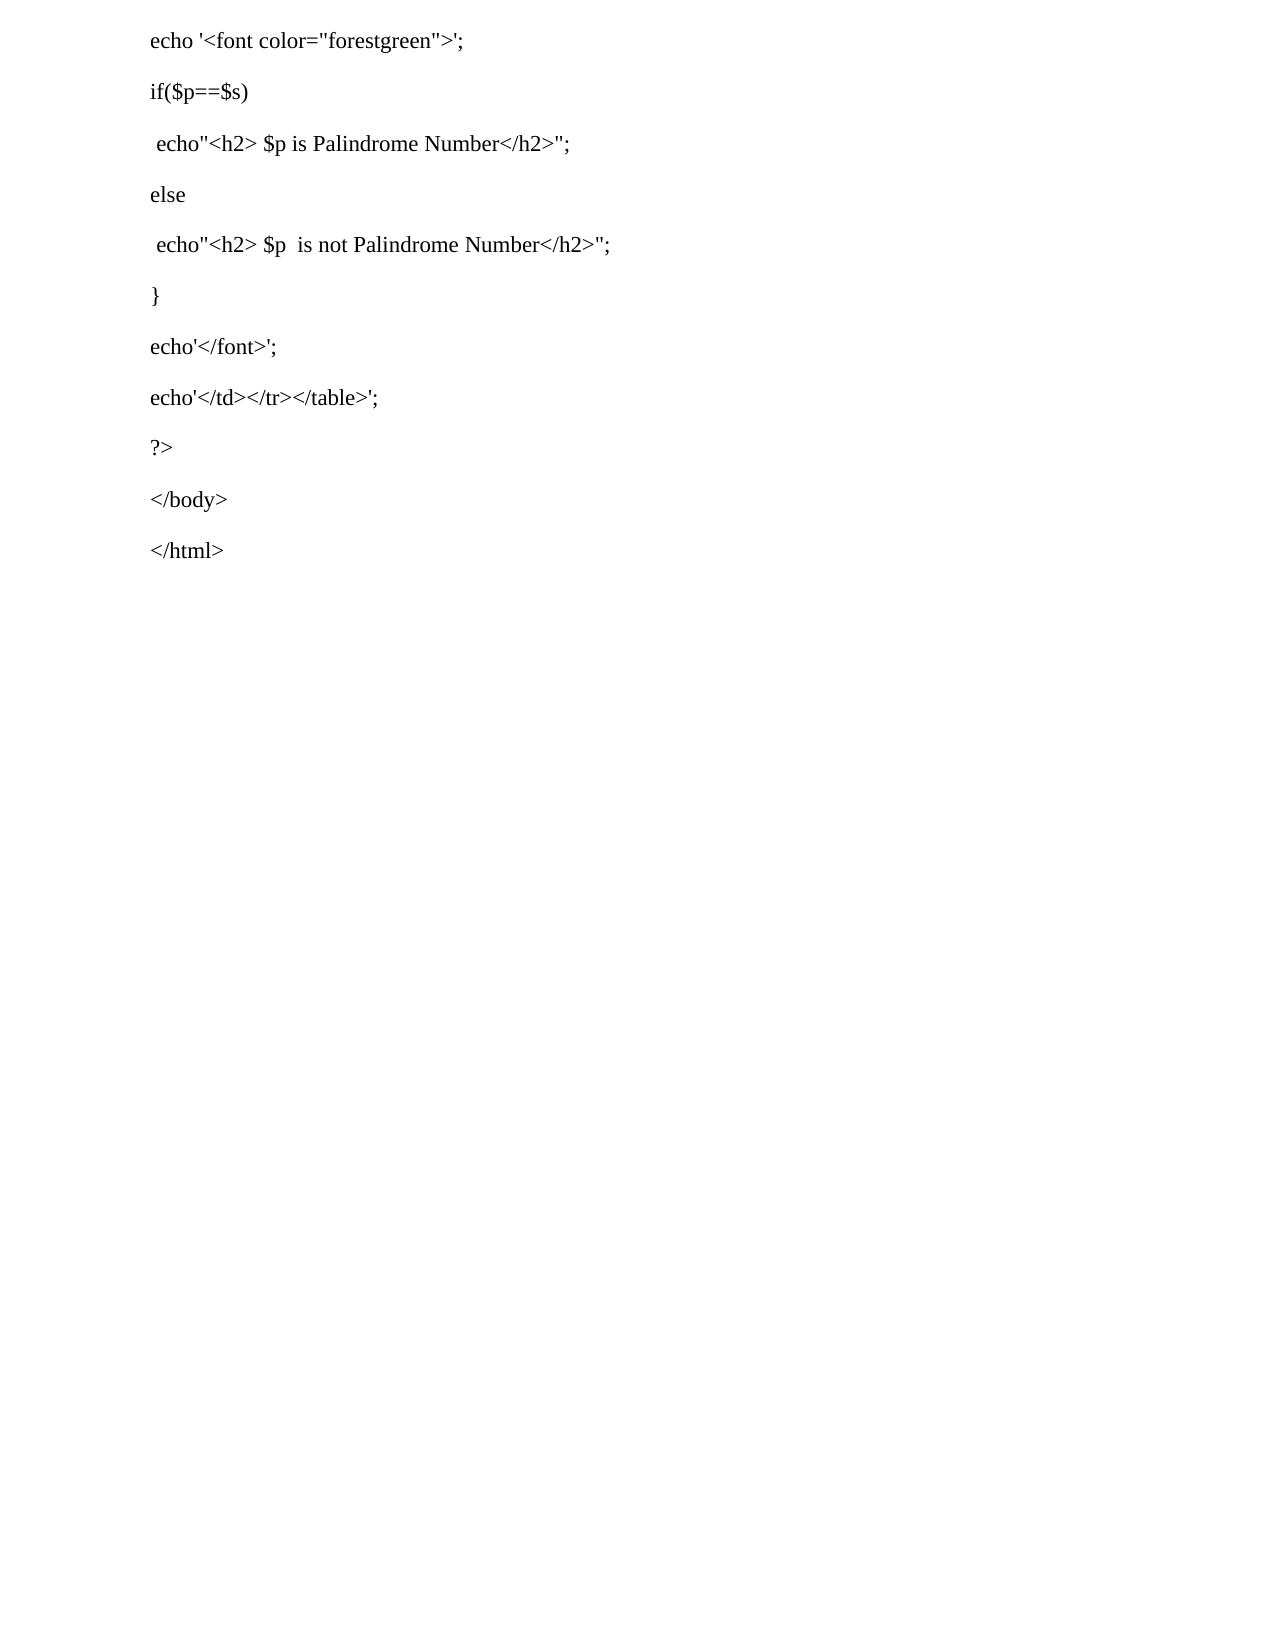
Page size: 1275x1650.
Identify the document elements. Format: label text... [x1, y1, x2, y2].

text ?> [150, 435, 1192, 461]
text echo '<font color="forestgreen">'; if($p==$s) [150, 27, 464, 105]
text echo"<h2> $p is not Palindrome Number</h2>"; [156, 231, 1192, 258]
text echo'</font>'; echo'</td></tr></table>'; [150, 333, 464, 410]
text </html> [150, 537, 1192, 564]
text } [150, 282, 1192, 308]
text </body> [150, 486, 1192, 513]
text echo"<h2> $p is Palindrome Number</h2>"; else [150, 130, 570, 207]
